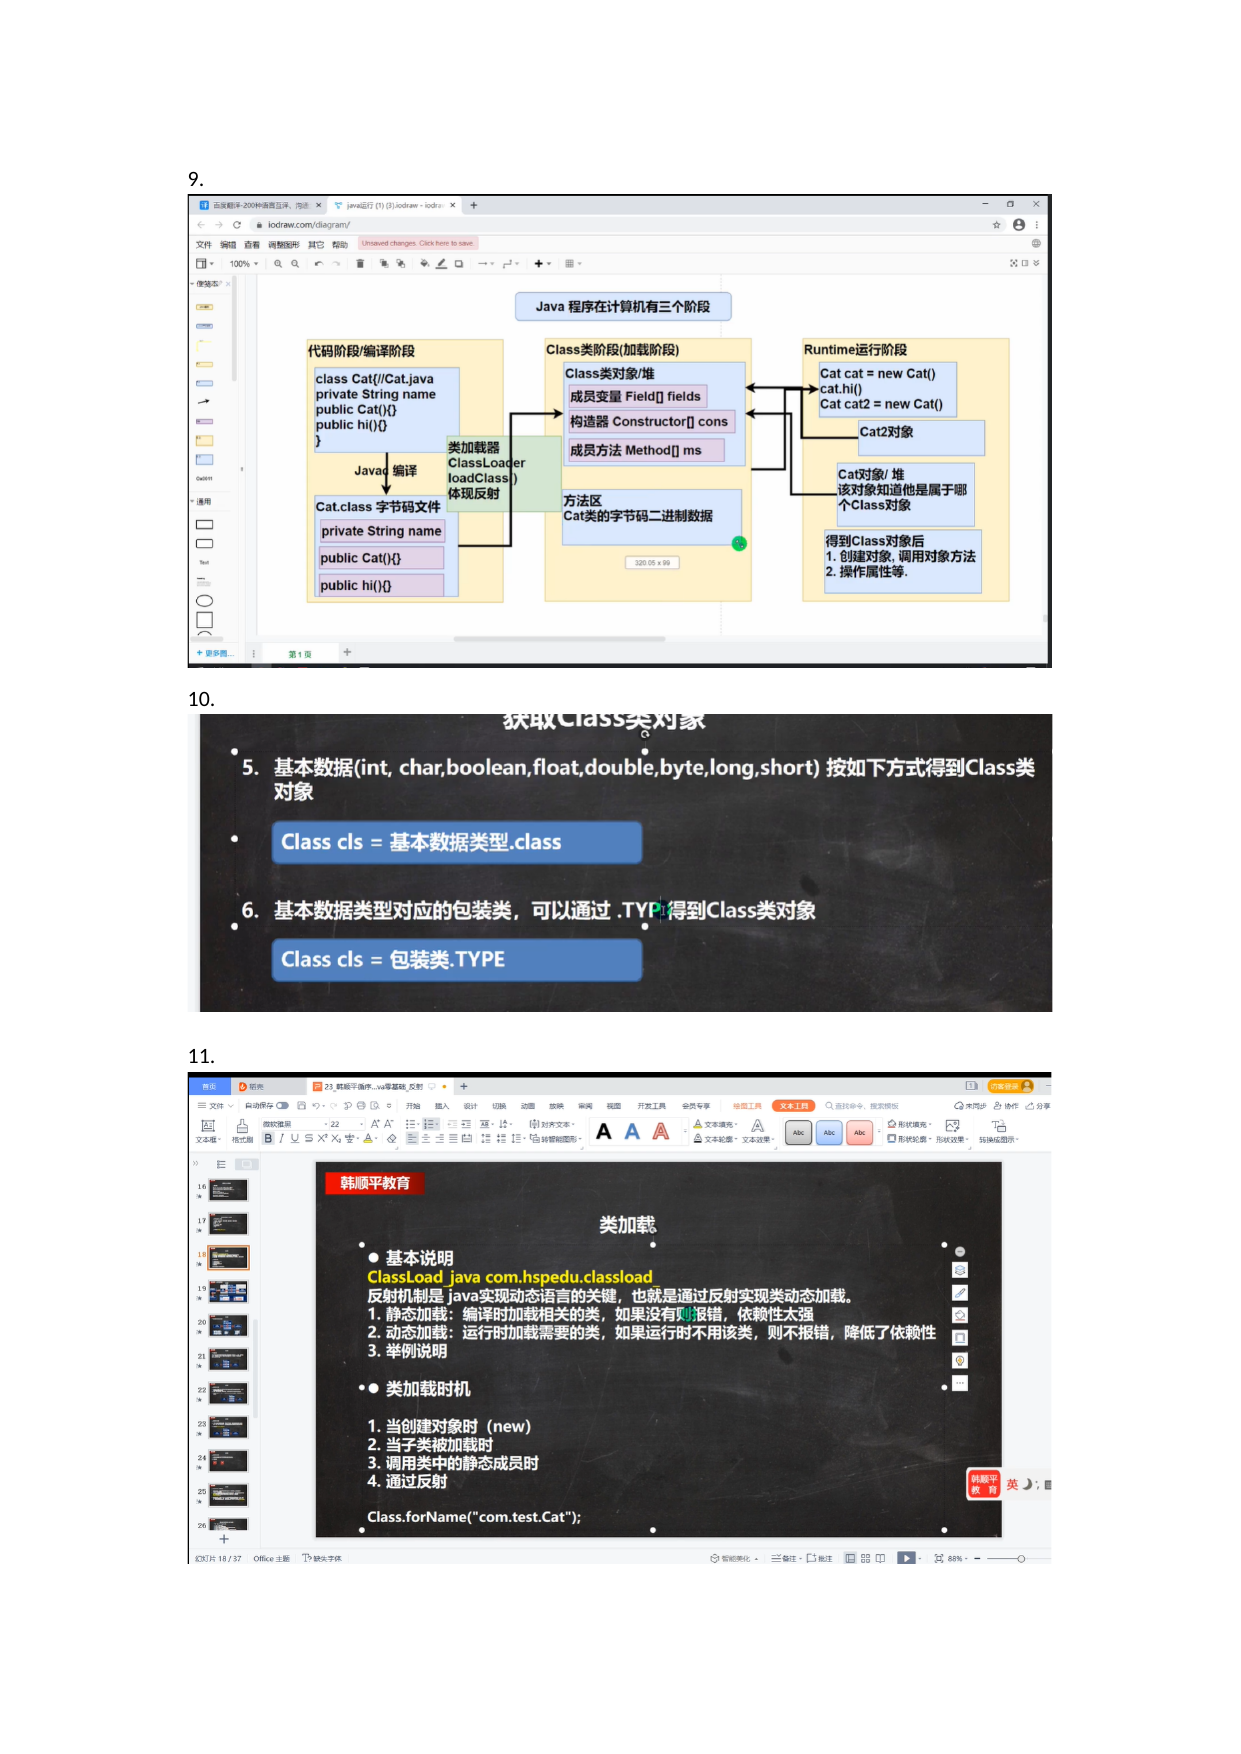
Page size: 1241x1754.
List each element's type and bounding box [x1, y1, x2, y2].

picture [187, 1072, 1052, 1564]
picture [187, 714, 1053, 1012]
picture [187, 194, 1052, 668]
